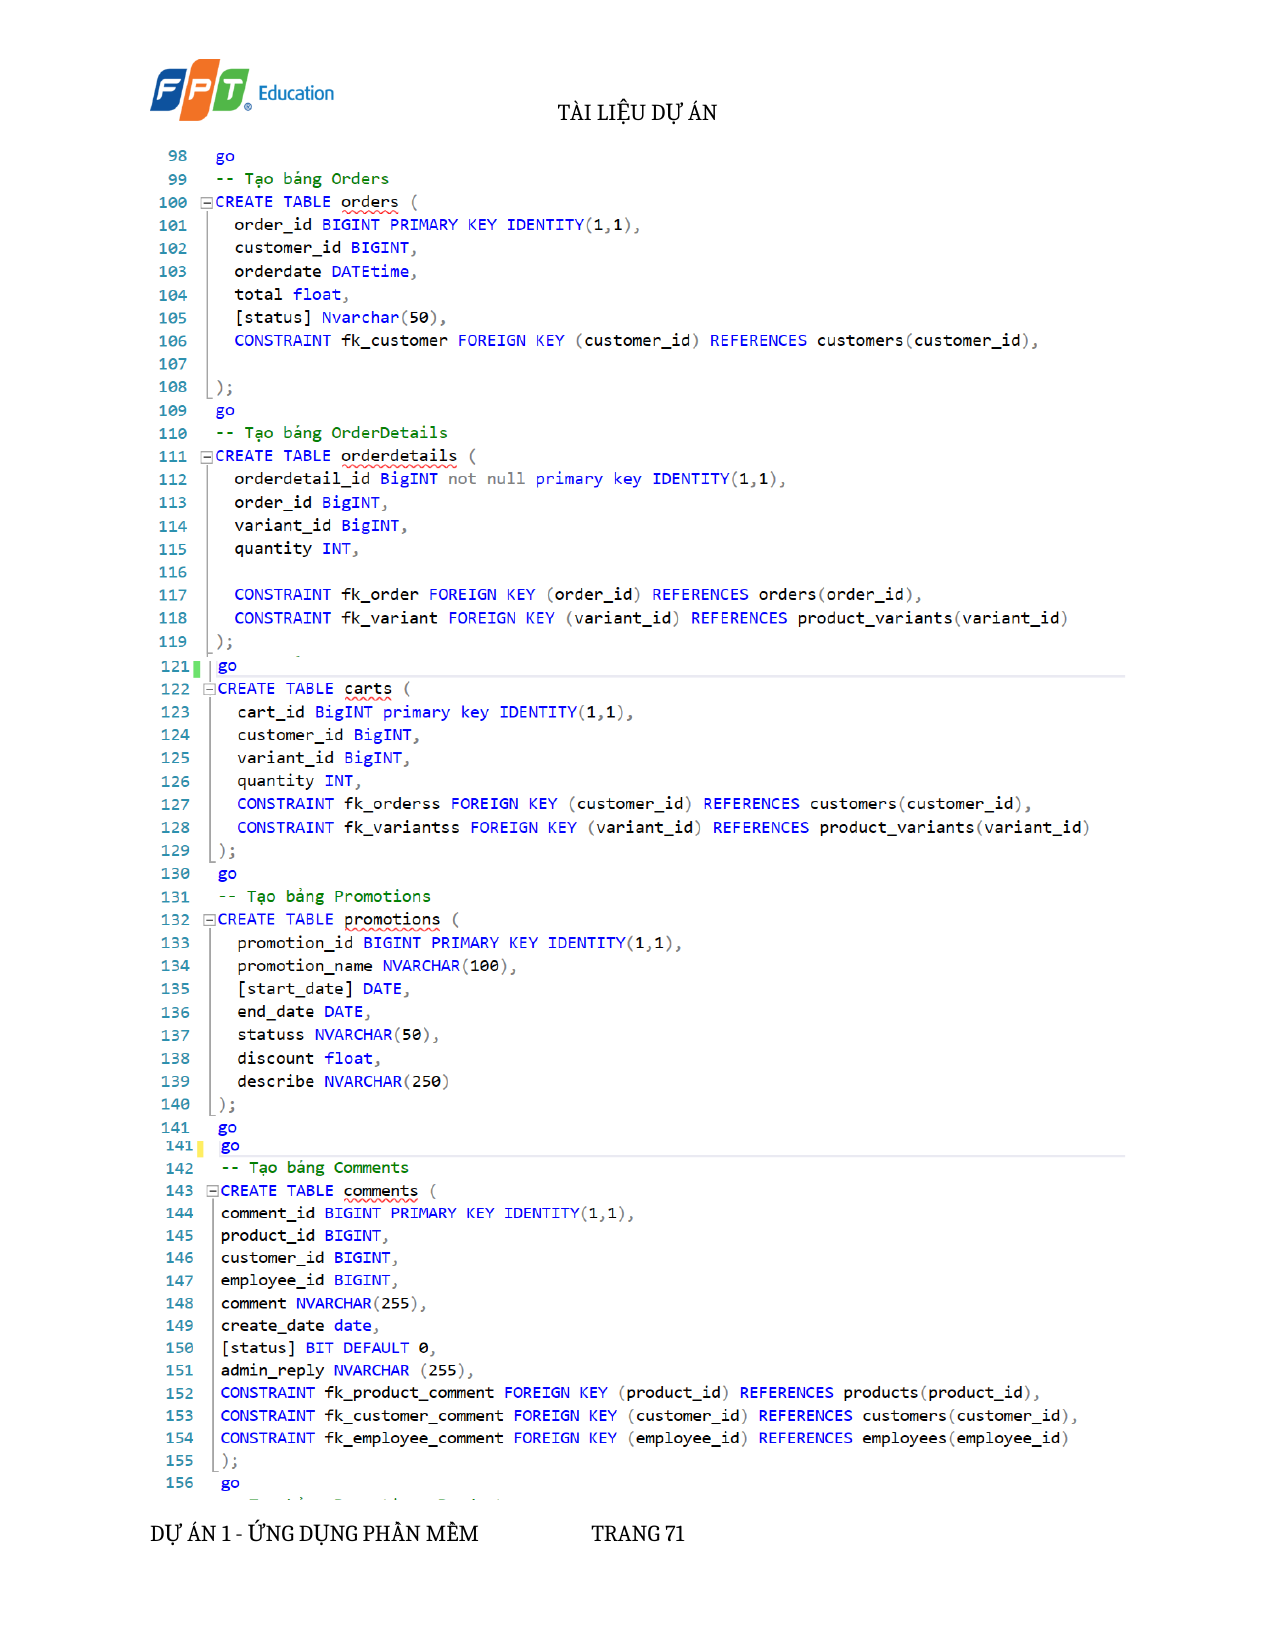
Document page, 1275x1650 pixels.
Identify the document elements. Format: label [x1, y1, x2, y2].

picture [150, 1141, 1125, 1500]
picture [150, 59, 336, 121]
picture [150, 661, 1125, 1138]
picture [150, 150, 1125, 657]
